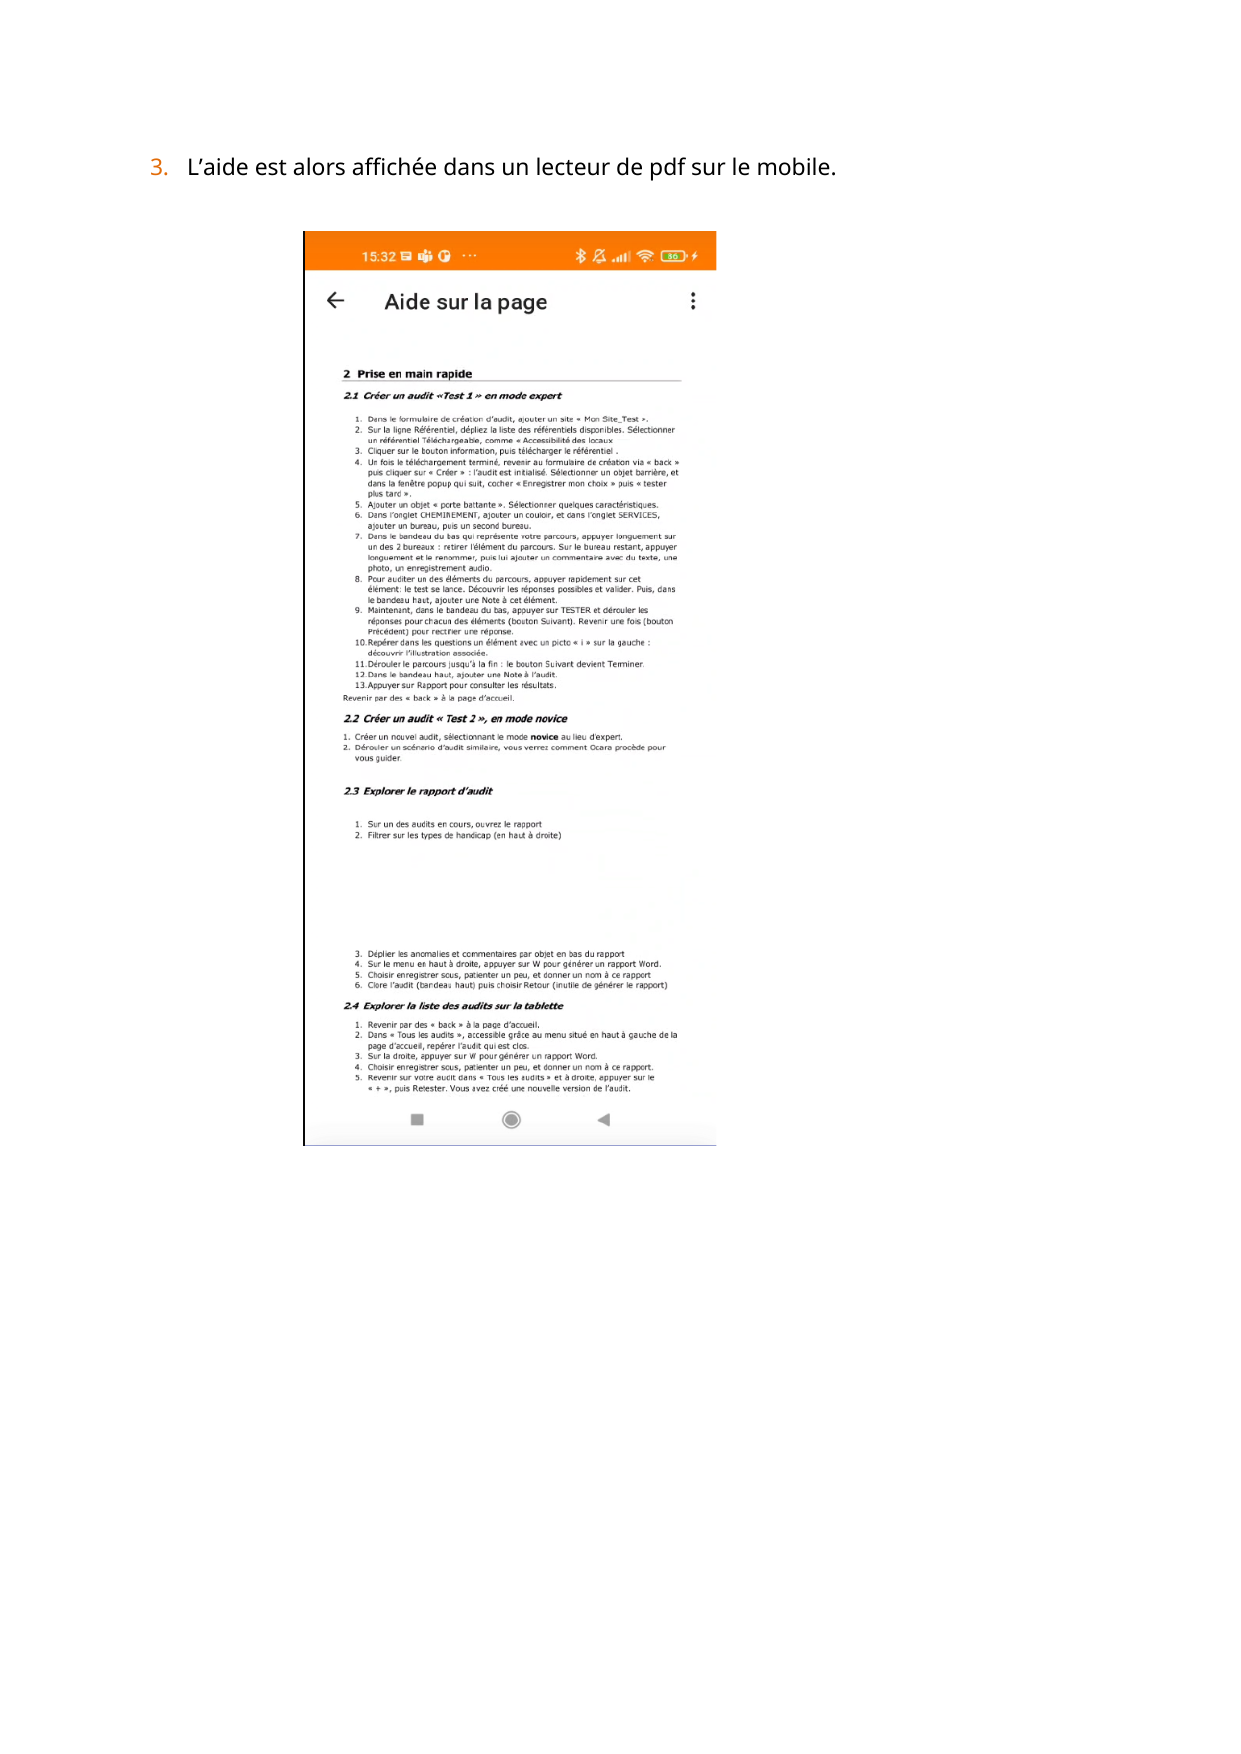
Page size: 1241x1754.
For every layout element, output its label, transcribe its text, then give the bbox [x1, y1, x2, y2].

list L’aide est alors affichée dans un lecteur de pdf sur le mobile. [150, 151, 1142, 182]
picture [303, 231, 717, 1146]
